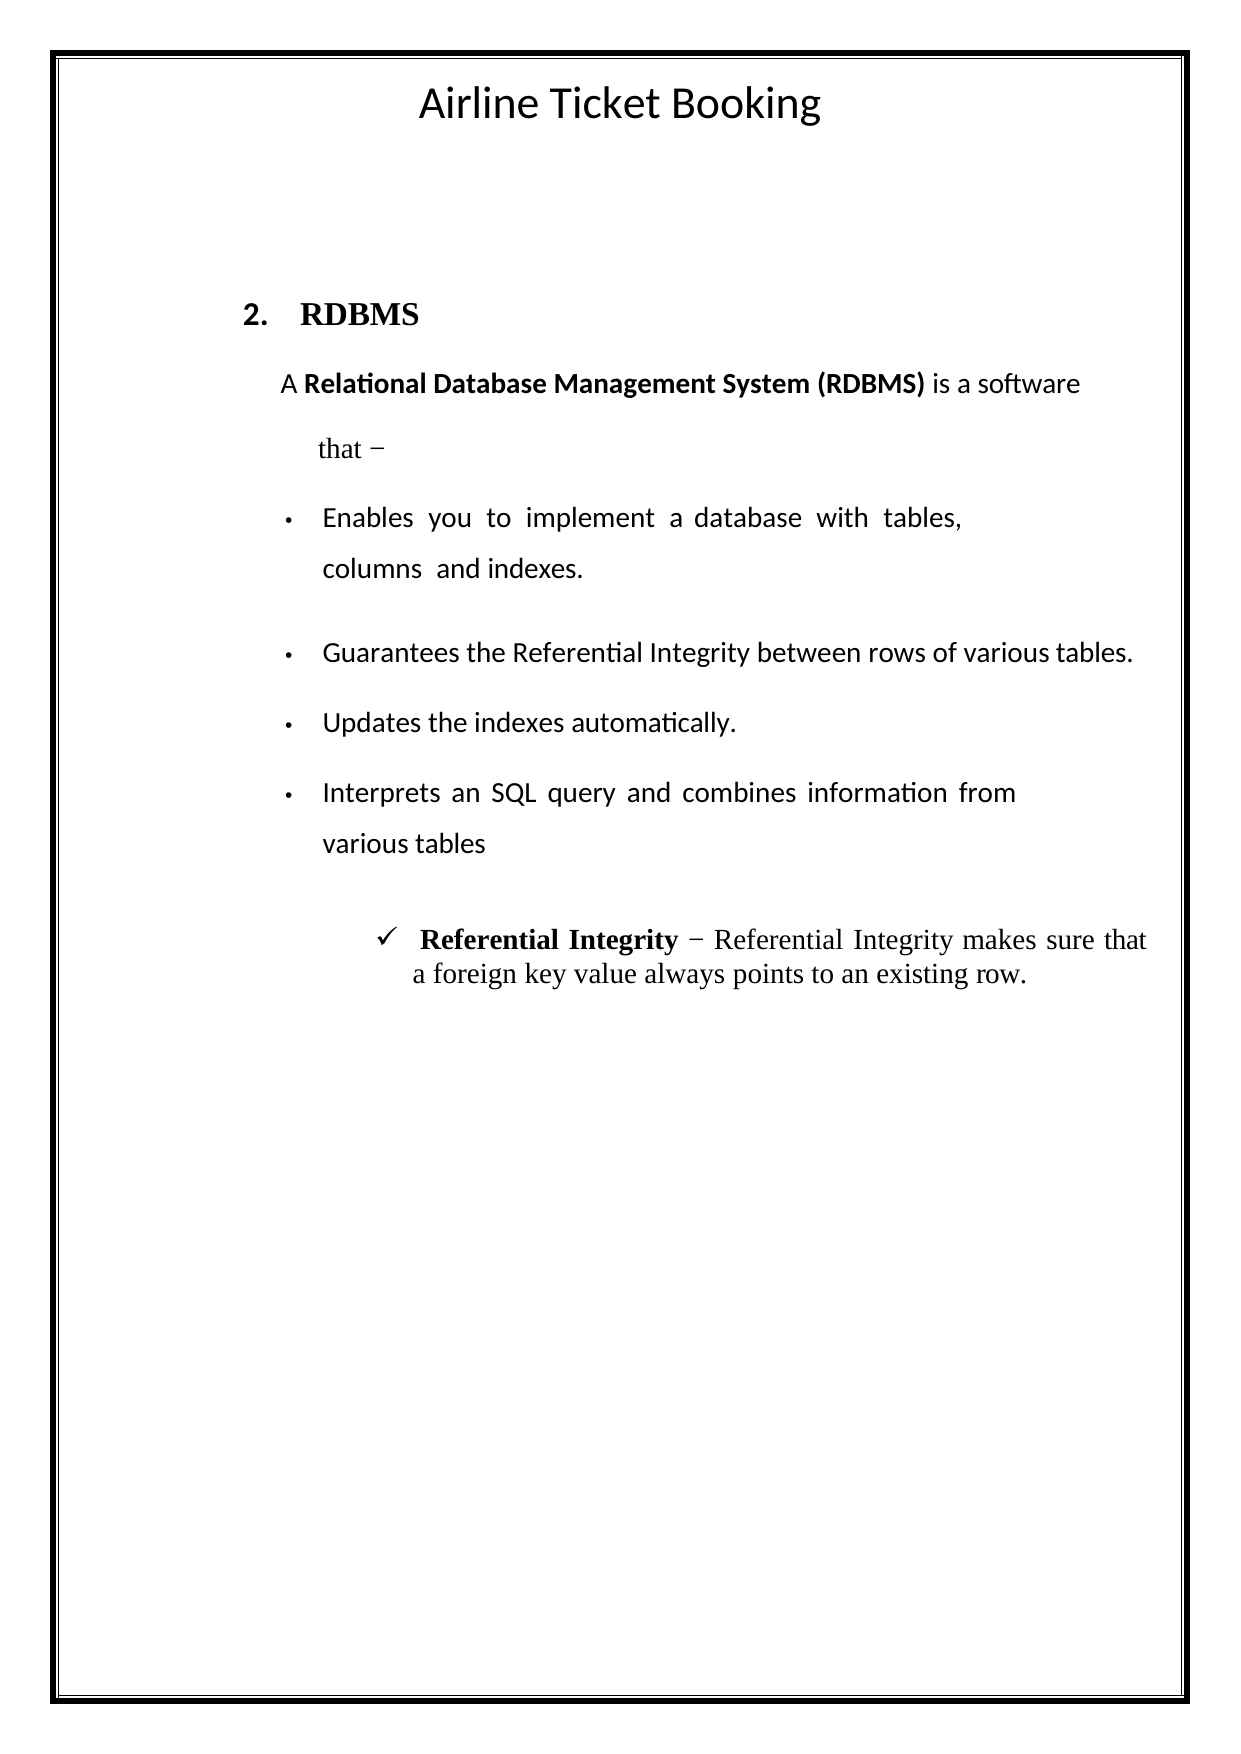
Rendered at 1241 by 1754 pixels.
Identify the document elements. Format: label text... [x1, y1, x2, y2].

subtitle RDBMS [243, 293, 1165, 333]
list Guarantees the Referential Integrity between rows of various tables. [285, 634, 1165, 670]
text A Relational Database Management System (RDBMS) is a software [280, 365, 1165, 400]
list Interprets an SQL query and combines information from various tables [285, 774, 1072, 860]
list Enables you to implement a database with tables, columns and indexes. [285, 499, 1071, 585]
list Updates the indexes automatically. [285, 704, 1165, 740]
text that − [318, 432, 1165, 465]
list Referential Integrity − Referential Integrity makes sure that a foreign key value always points to an existing row. [375, 922, 1165, 989]
